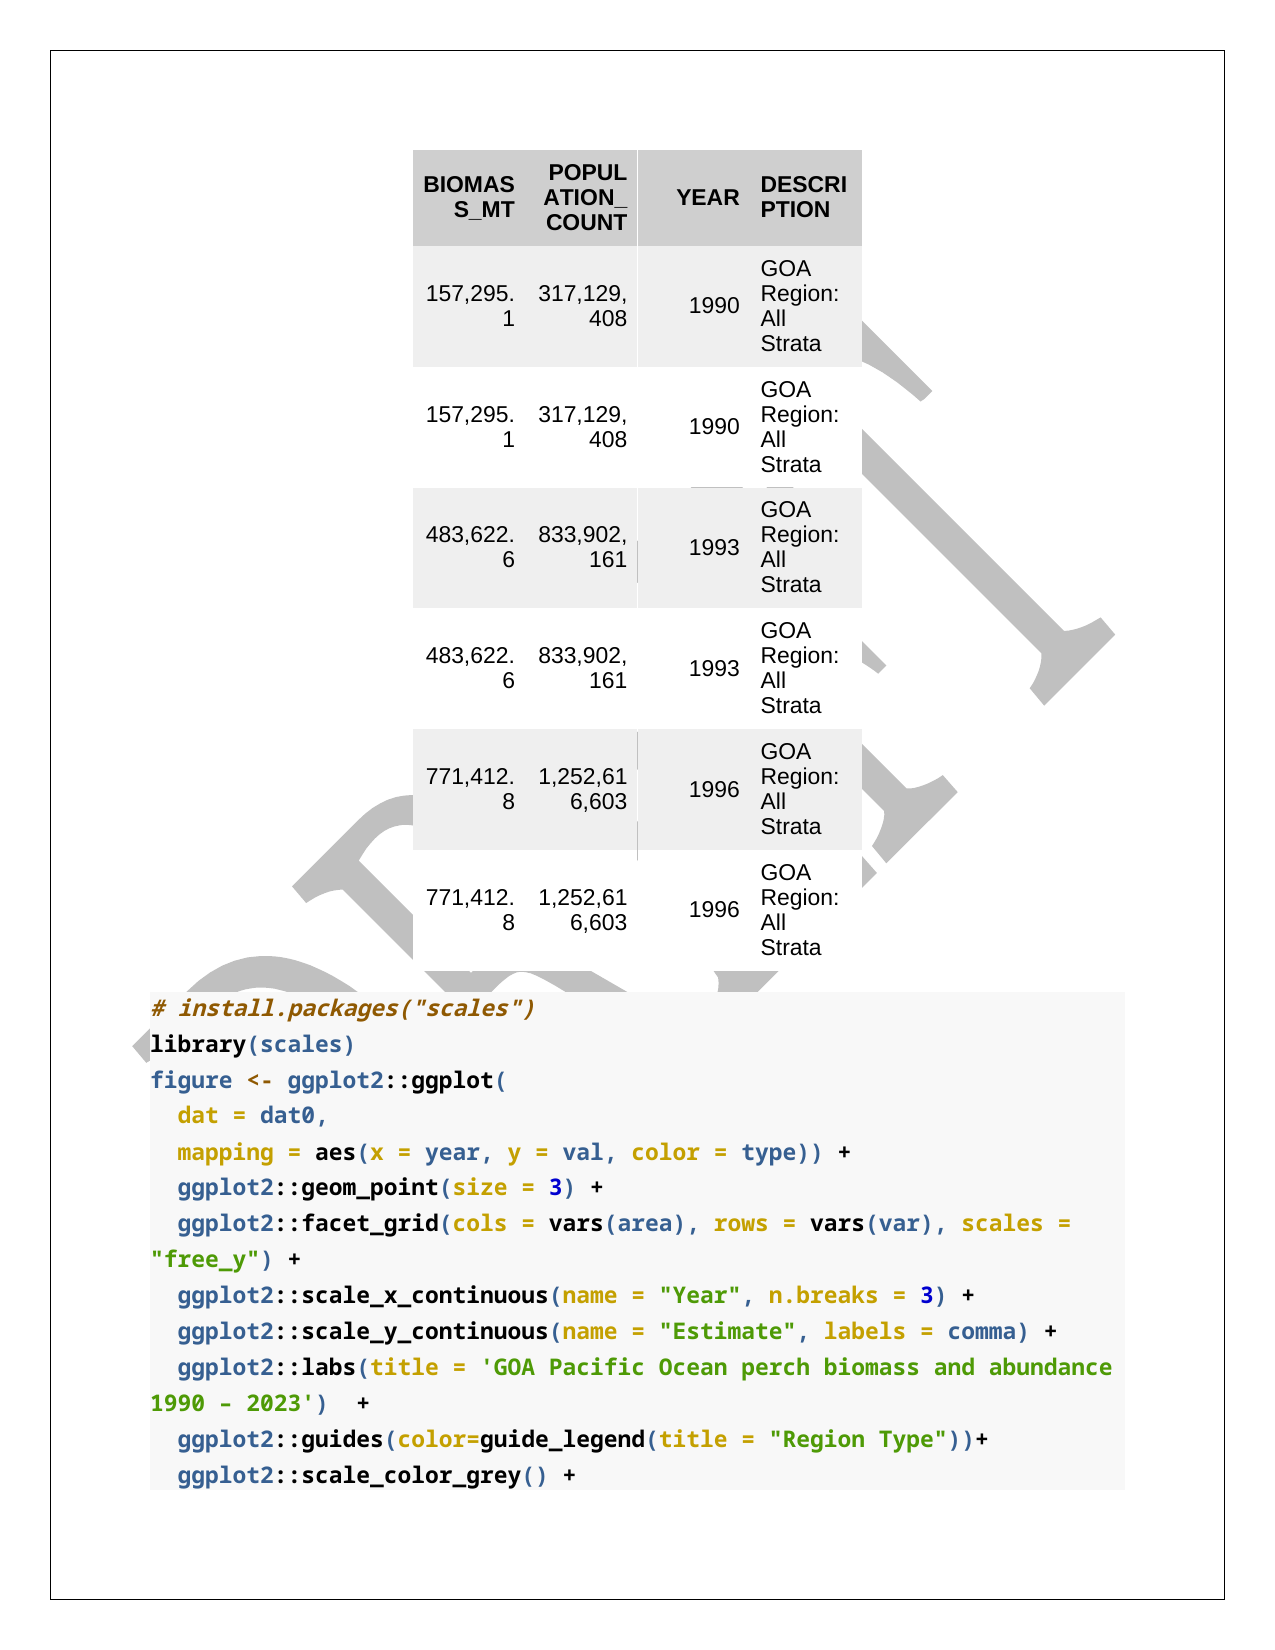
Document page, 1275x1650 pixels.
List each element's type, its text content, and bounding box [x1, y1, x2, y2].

table_cell GOA Region: All Strata [750, 367, 862, 487]
table_cell 833,902,161 [525, 608, 637, 729]
table_cell 317,129,408 [525, 246, 637, 367]
table_cell 1996 [638, 729, 750, 850]
table_cell 483,622.6 [413, 608, 525, 729]
table_cell 1993 [638, 608, 750, 729]
table_cell GOA Region: All Strata [750, 850, 862, 971]
table_cell GOA Region: All Strata [750, 729, 862, 850]
table_cell 157,295.1 [413, 246, 525, 367]
table_cell GOA Region: All Strata [750, 608, 862, 729]
table_cell 1990 [638, 367, 750, 487]
table_cell 1993 [638, 488, 750, 608]
table_header DESCRIPTION [750, 150, 862, 246]
table_cell 317,129,408 [525, 367, 637, 487]
table_header YEAR [638, 150, 750, 246]
table_header POPULATION_COUNT [525, 150, 637, 246]
table_cell 1,252,616,603 [525, 729, 637, 850]
table_cell GOA Region: All Strata [750, 488, 862, 608]
table_cell 1990 [638, 246, 750, 367]
table_cell 833,902,161 [525, 488, 637, 608]
table_cell 1996 [638, 850, 750, 971]
table_cell GOA Region: All Strata [750, 246, 862, 367]
table_cell 771,412.8 [413, 729, 525, 850]
table_header BIOMASS_MT [413, 150, 525, 246]
table_cell 483,622.6 [413, 488, 525, 608]
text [150, 992, 1125, 1490]
table_cell 157,295.1 [413, 367, 525, 487]
table_cell 1,252,616,603 [525, 850, 637, 971]
table_cell 771,412.8 [413, 850, 525, 971]
